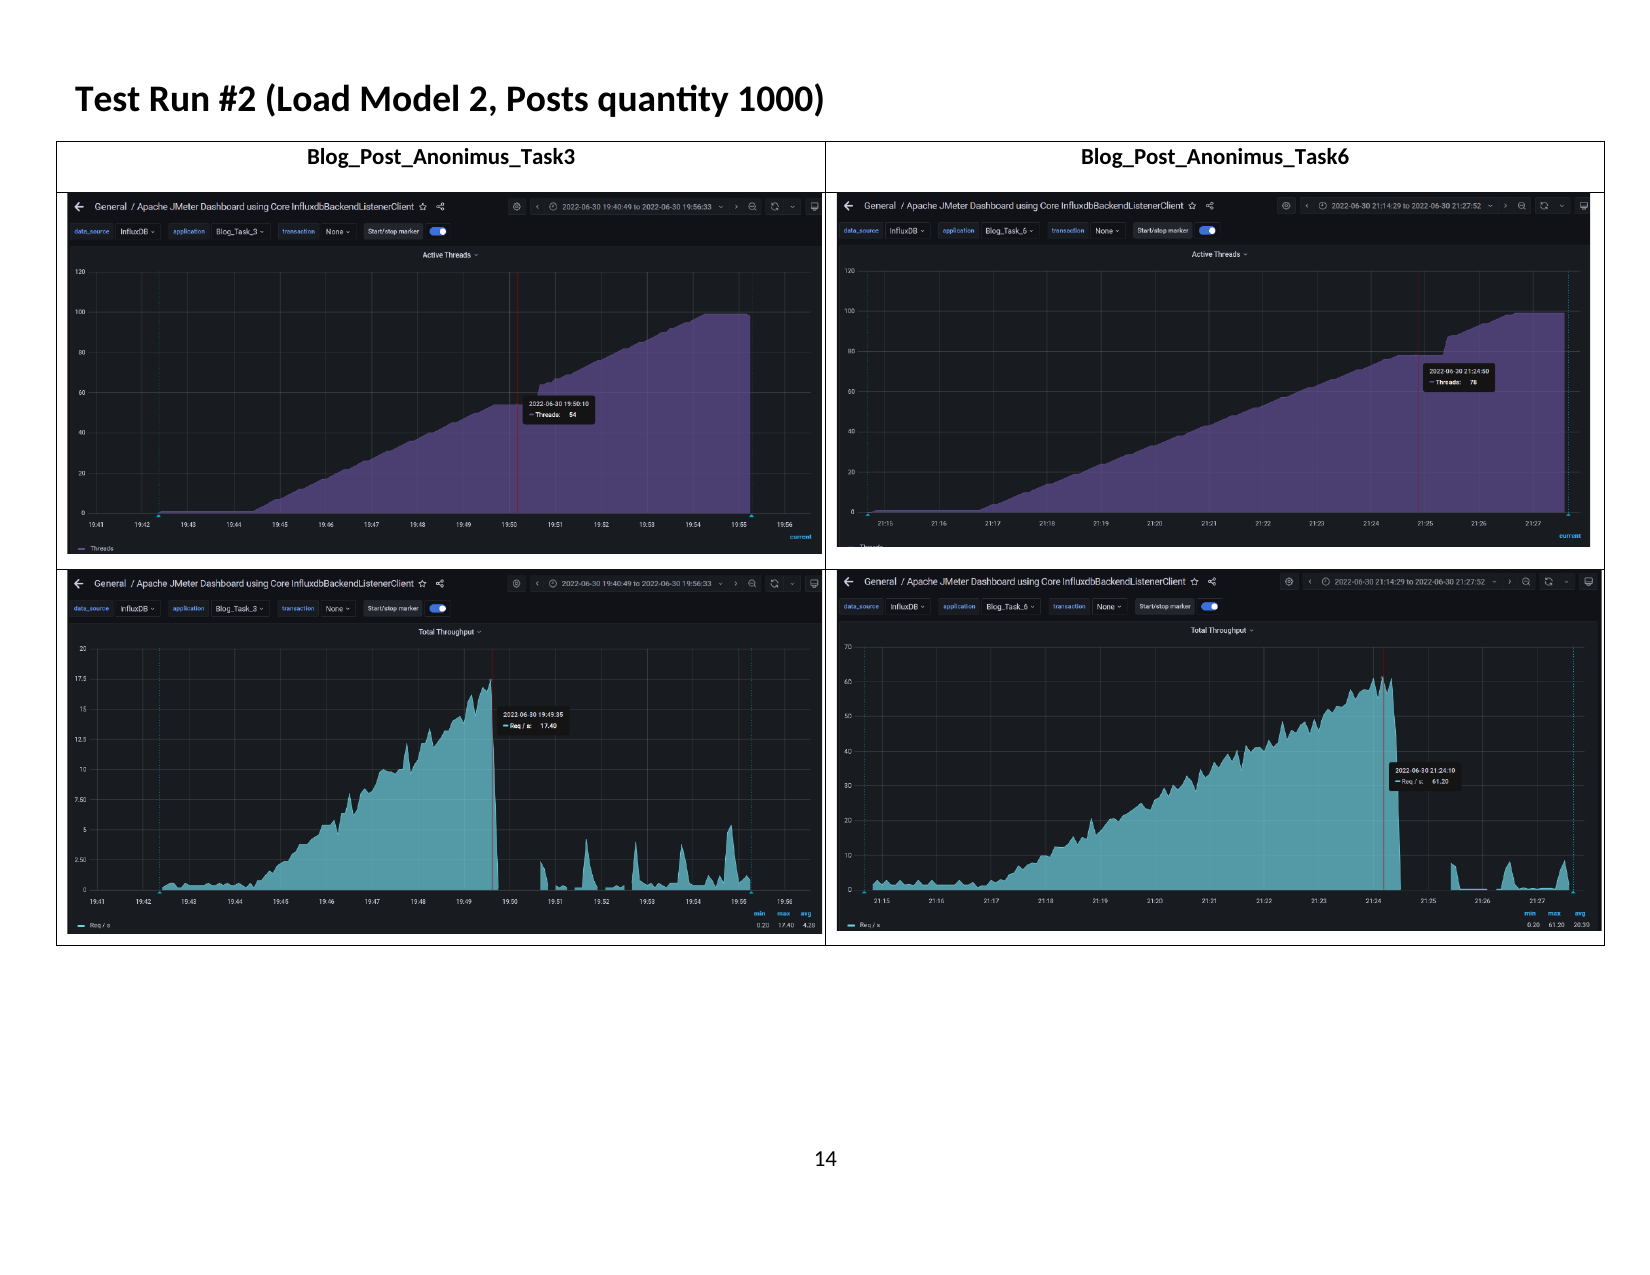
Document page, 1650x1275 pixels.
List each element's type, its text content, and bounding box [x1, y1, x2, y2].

table_header Blog_Post_Anonimus_Task3 [57, 142, 825, 192]
text Test Run #2 (Load Model 2, Posts quantity 1000) [75, 75, 1575, 121]
picture [67, 569, 823, 934]
table_cell [826, 570, 1604, 945]
picture [836, 569, 1602, 931]
table_cell [57, 193, 825, 569]
table_cell [826, 193, 1604, 569]
picture [67, 192, 822, 554]
picture [836, 192, 1591, 547]
table_header Blog_Post_Anonimus_Task6 [826, 142, 1604, 192]
table_cell [57, 570, 825, 945]
